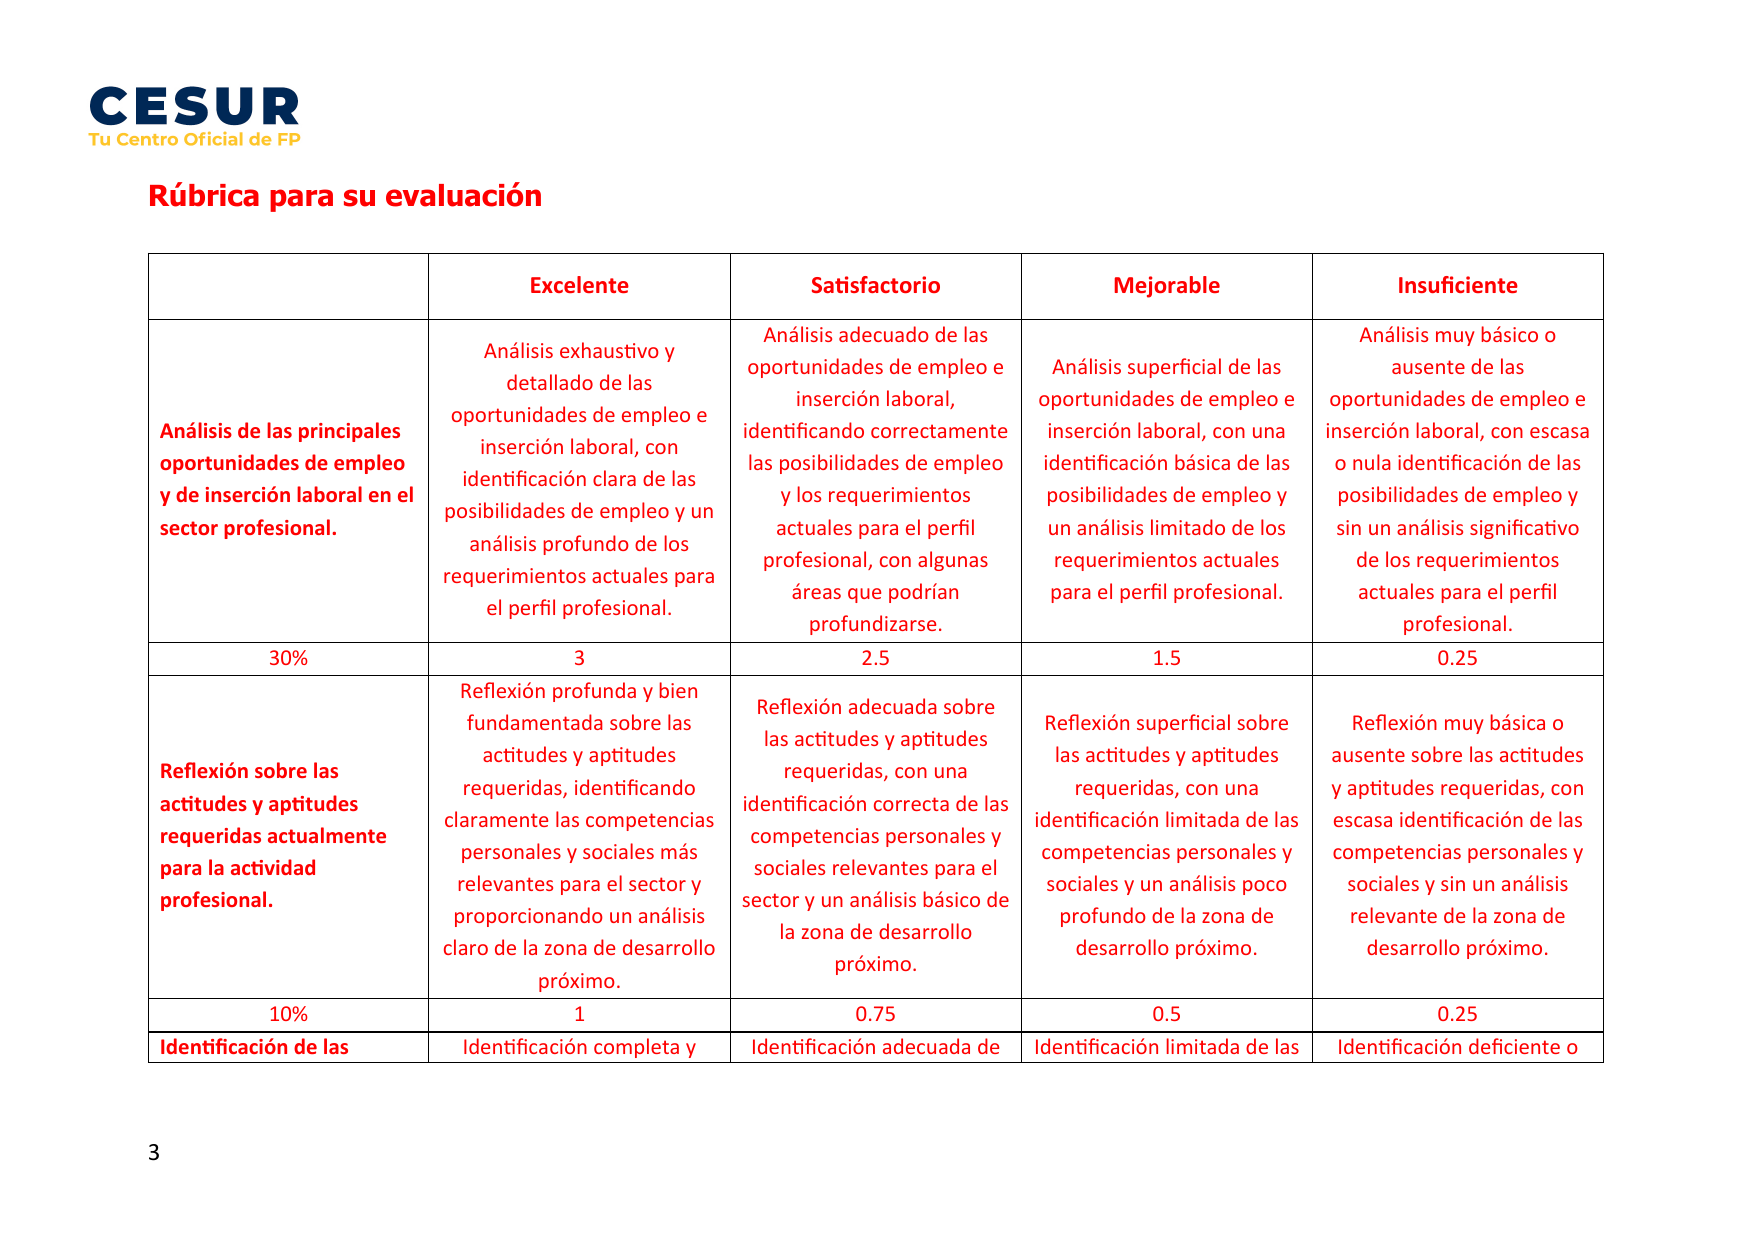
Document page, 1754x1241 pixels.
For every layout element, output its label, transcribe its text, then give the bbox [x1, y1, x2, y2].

picture [0, 27, 1211, 1241]
table_cell 10% [149, 999, 428, 1031]
table_header Insuficiente [1313, 254, 1603, 319]
table_header Mejorable [1022, 254, 1312, 319]
table_header Excelente [429, 254, 730, 319]
table_cell 30% [149, 643, 428, 675]
table_cell Análisis superficial de las oportunidades de empleo e inserción laboral, con una identificación básica de las posibilidades de empleo y un análisis limitado de los requerimientos actuales para el perfil profesional. [1022, 320, 1312, 642]
table_cell 0.25 [1313, 643, 1603, 675]
table_cell Reflexión profunda y bien fundamentada sobre las actitudes y aptitudes requeridas, identificando claramente las competencias personales y sociales más relevantes para el sector y proporcionando un análisis claro de la zona de desarrollo próximo. [429, 676, 730, 998]
table_cell 2.5 [731, 643, 1021, 675]
table_cell Reflexión adecuada sobre las actitudes y aptitudes requeridas, con una identificación correcta de las competencias personales y sociales relevantes para el sector y un análisis básico de la zona de desarrollo próximo. [731, 676, 1021, 998]
table_cell 1.5 [1022, 643, 1312, 675]
table_cell 1 [429, 999, 730, 1031]
table_cell 0.25 [1313, 999, 1603, 1031]
table_cell Reflexión sobre las actitudes y aptitudes requeridas actualmente para la actividad profesional. [149, 676, 428, 998]
subtitle Rúbrica para su evaluación [148, 177, 1606, 212]
table_cell Análisis exhaustivo y detallado de las oportunidades de empleo e inserción laboral, con identificación clara de las posibilidades de empleo y un análisis profundo de los requerimientos actuales para el perfil profesional. [429, 320, 730, 642]
table_cell 0.5 [1022, 999, 1312, 1031]
table_cell Análisis adecuado de las oportunidades de empleo e inserción laboral, identificando correctamente las posibilidades de empleo y los requerimientos actuales para el perfil profesional, con algunas áreas que podrían profundizarse. [731, 320, 1021, 642]
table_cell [1022, 1033, 1312, 1062]
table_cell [149, 1033, 428, 1062]
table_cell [429, 1033, 730, 1062]
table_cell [731, 1033, 1021, 1062]
table_header [149, 254, 428, 319]
table_cell Análisis de las principales oportunidades de empleo y de inserción laboral en el sector profesional. [149, 320, 428, 642]
table_cell 0.75 [731, 999, 1021, 1031]
table_cell Reflexión muy básica o ausente sobre las actitudes y aptitudes requeridas, con escasa identificación de las competencias personales y sociales y sin un análisis relevante de la zona de desarrollo próximo. [1313, 676, 1603, 998]
table_cell Reflexión superficial sobre las actitudes y aptitudes requeridas, con una identificación limitada de las competencias personales y sociales y un análisis poco profundo de la zona de desarrollo próximo. [1022, 676, 1312, 998]
table_header Satisfactorio [731, 254, 1021, 319]
table_cell Análisis muy básico o ausente de las oportunidades de empleo e inserción laboral, con escasa o nula identificación de las posibilidades de empleo y sin un análisis significativo de los requerimientos actuales para el perfil profesional. [1313, 320, 1603, 642]
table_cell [1313, 1033, 1603, 1062]
table_cell 3 [429, 643, 730, 675]
